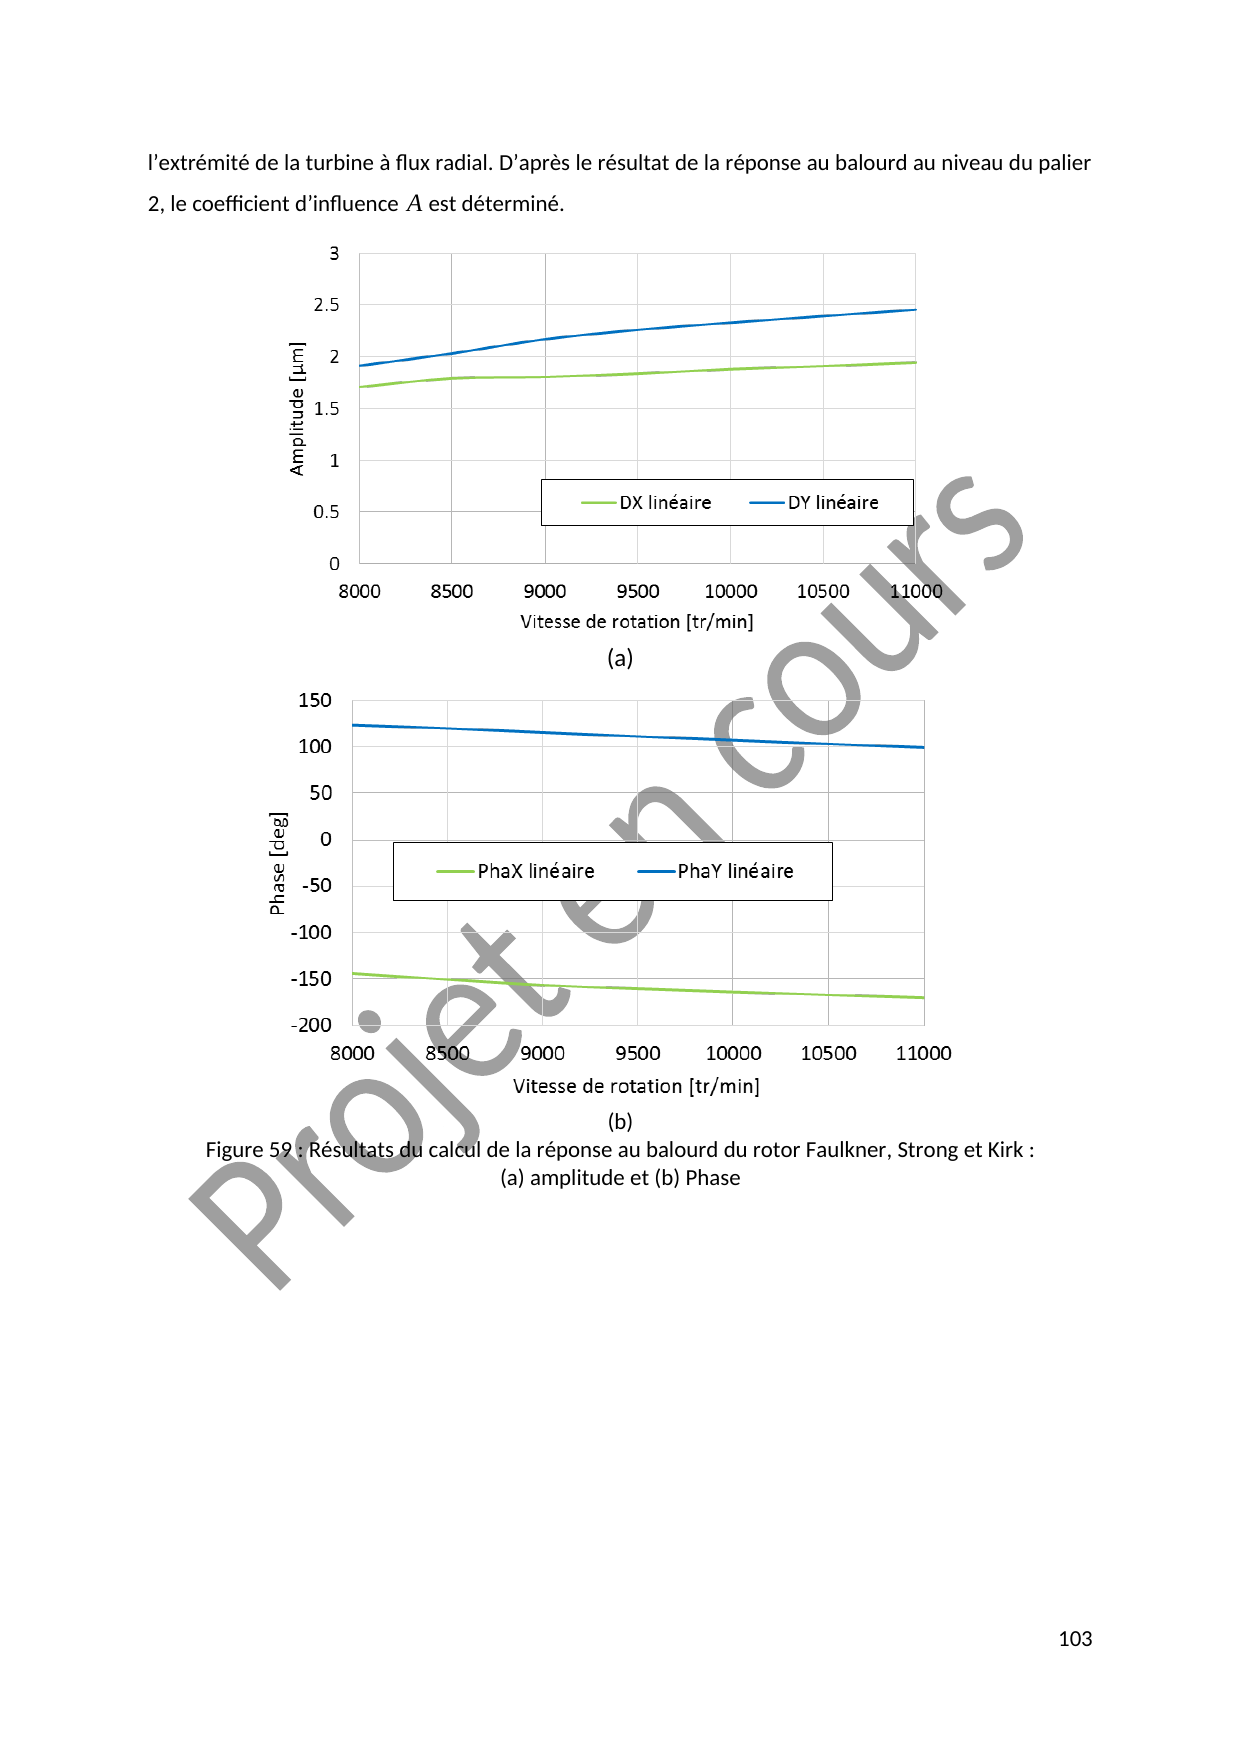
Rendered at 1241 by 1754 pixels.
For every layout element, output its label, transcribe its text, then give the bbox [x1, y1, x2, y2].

text (b) [148, 1107, 1093, 1135]
text (a) amplitude et (b) Phase [148, 1163, 1093, 1191]
picture [280, 231, 961, 642]
text Figure 59 : Résultats du calcul de la réponse au balourd du rotor Faulkner, Strong et Kirk : [148, 1135, 1093, 1163]
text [148, 148, 1093, 218]
picture [259, 672, 981, 1107]
text (a) [148, 642, 1093, 672]
